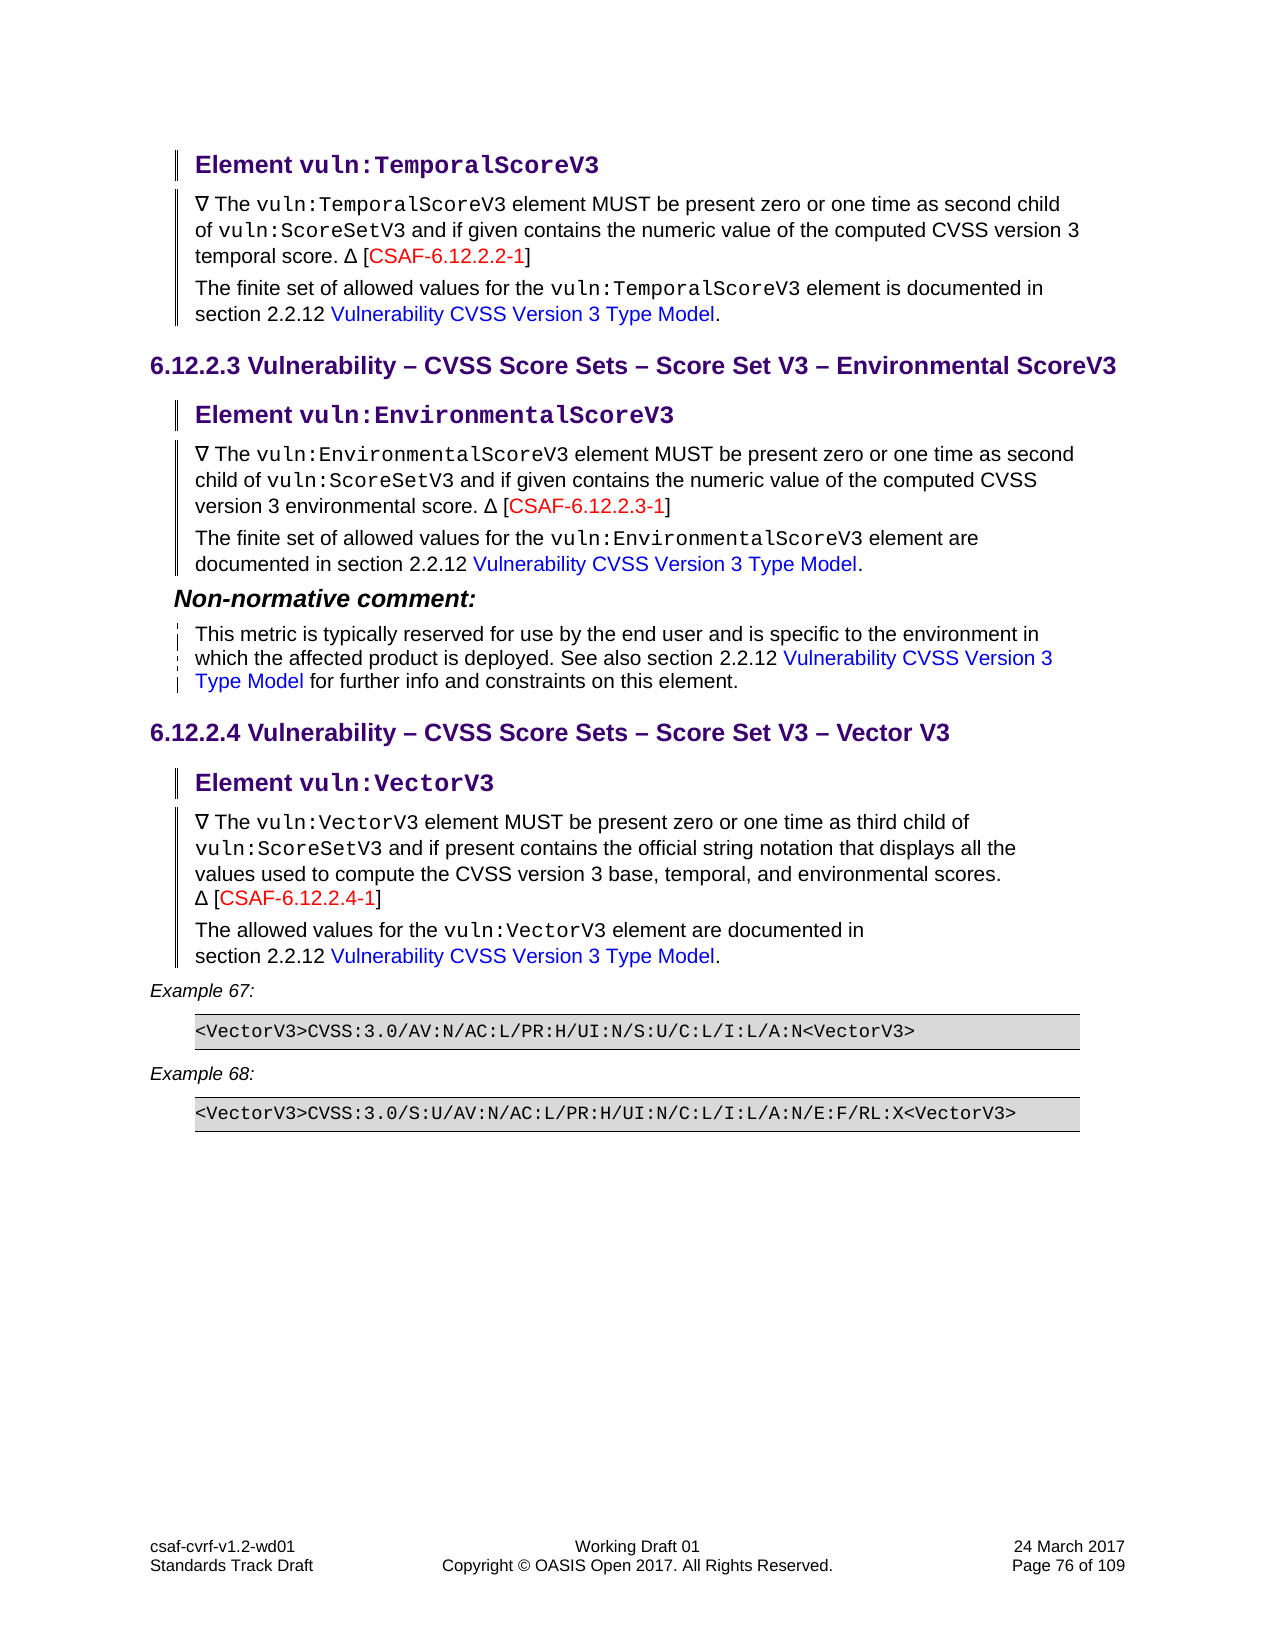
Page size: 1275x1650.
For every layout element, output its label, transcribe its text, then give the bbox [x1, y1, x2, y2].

text ∇ The vuln:TemporalScoreV3 element MUST be present zero or one time as second child of vuln:ScoreSetV3 and if given contains the numeric value of the computed CVSS version 3 temporal score. ∆ [CSAF-6.12.2.2-1] [178, 189, 1080, 268]
text The finite set of allowed values for the vuln:EnvironmentalScoreV3 element are documented in section 2.2.12 Vulnerability CVSS Version 3 Type Model. [178, 526, 1080, 576]
text This metric is typically reserved for use by the end user and is specific to the environment in which the affected product is deployed. See also section 2.2.12 Vulnerability CVSS Version 3 Type Model for further info and constraints on this element. [177, 621, 1080, 693]
text The finite set of allowed values for the vuln:TemporalScoreV3 element is documented in section 2.2.12 Vulnerability CVSS Version 3 Type Model. [178, 276, 1080, 326]
text <VectorV3>CVSS:3.0/S:U/AV:N/AC:L/PR:H/UI:N/C:L/I:L/A:N/E:F/RL:X<VectorV3> [195, 1098, 1080, 1131]
subtitle Element vuln:VectorV3 [178, 768, 1125, 799]
text <VectorV3>CVSS:3.0/AV:N/AC:L/PR:H/UI:N/S:U/C:L/I:L/A:N<VectorV3> [195, 1015, 1080, 1049]
text ∇ The vuln:VectorV3 element MUST be present zero or one time as third child of vuln:ScoreSetV3 and if present contains the official string notation that displays all the values used to compute the CVSS version 3 base, temporal, and environmental scores. ∆ [CSAF-6.12.2.4-1] [178, 807, 1080, 909]
subtitle Vulnerability – CVSS Score Sets – Score Set V3 – Vector V3 [150, 718, 1125, 747]
subtitle Element vuln:TemporalScoreV3 [178, 150, 1125, 181]
subtitle Non-normative comment: [174, 584, 1125, 613]
subtitle Element vuln:EnvironmentalScoreV3 [178, 400, 1125, 431]
subtitle Vulnerability – CVSS Score Sets – Score Set V3 – Environmental ScoreV3 [150, 351, 1125, 379]
text The allowed values for the vuln:VectorV3 element are documented in section 2.2.12 Vulnerability CVSS Version 3 Type Model. [178, 918, 1080, 968]
text ∇ The vuln:EnvironmentalScoreV3 element MUST be present zero or one time as second child of vuln:ScoreSetV3 and if given contains the numeric value of the computed CVSS version 3 environmental score. ∆ [CSAF-6.12.2.3-1] [175, 439, 1080, 518]
